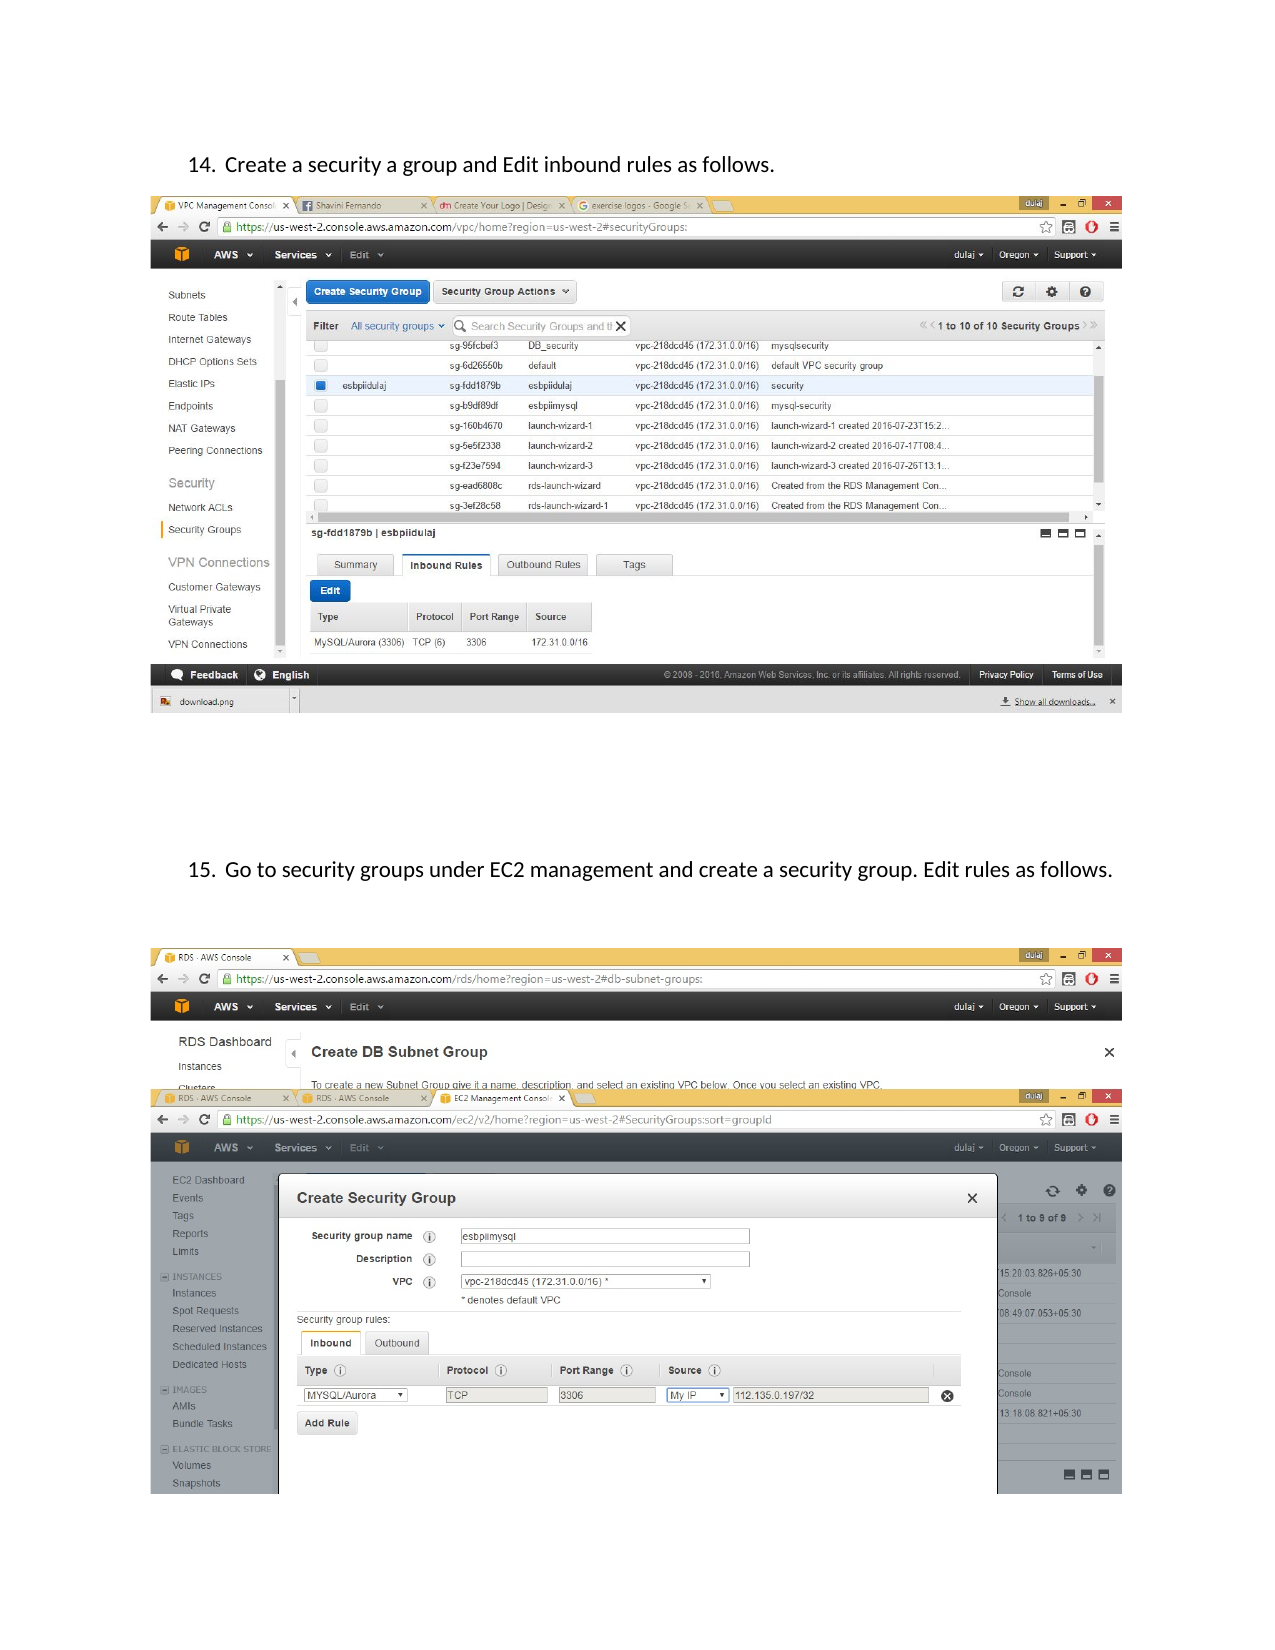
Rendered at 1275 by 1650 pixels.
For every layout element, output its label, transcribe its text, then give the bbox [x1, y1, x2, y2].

picture [150, 196, 1122, 712]
picture [150, 948, 1122, 1492]
list Create a security a group and Edit inbound rules as follows. [187, 150, 1125, 178]
list Go to security groups under EC2 management and create a security group. Edit rules as follows. [187, 855, 1125, 883]
